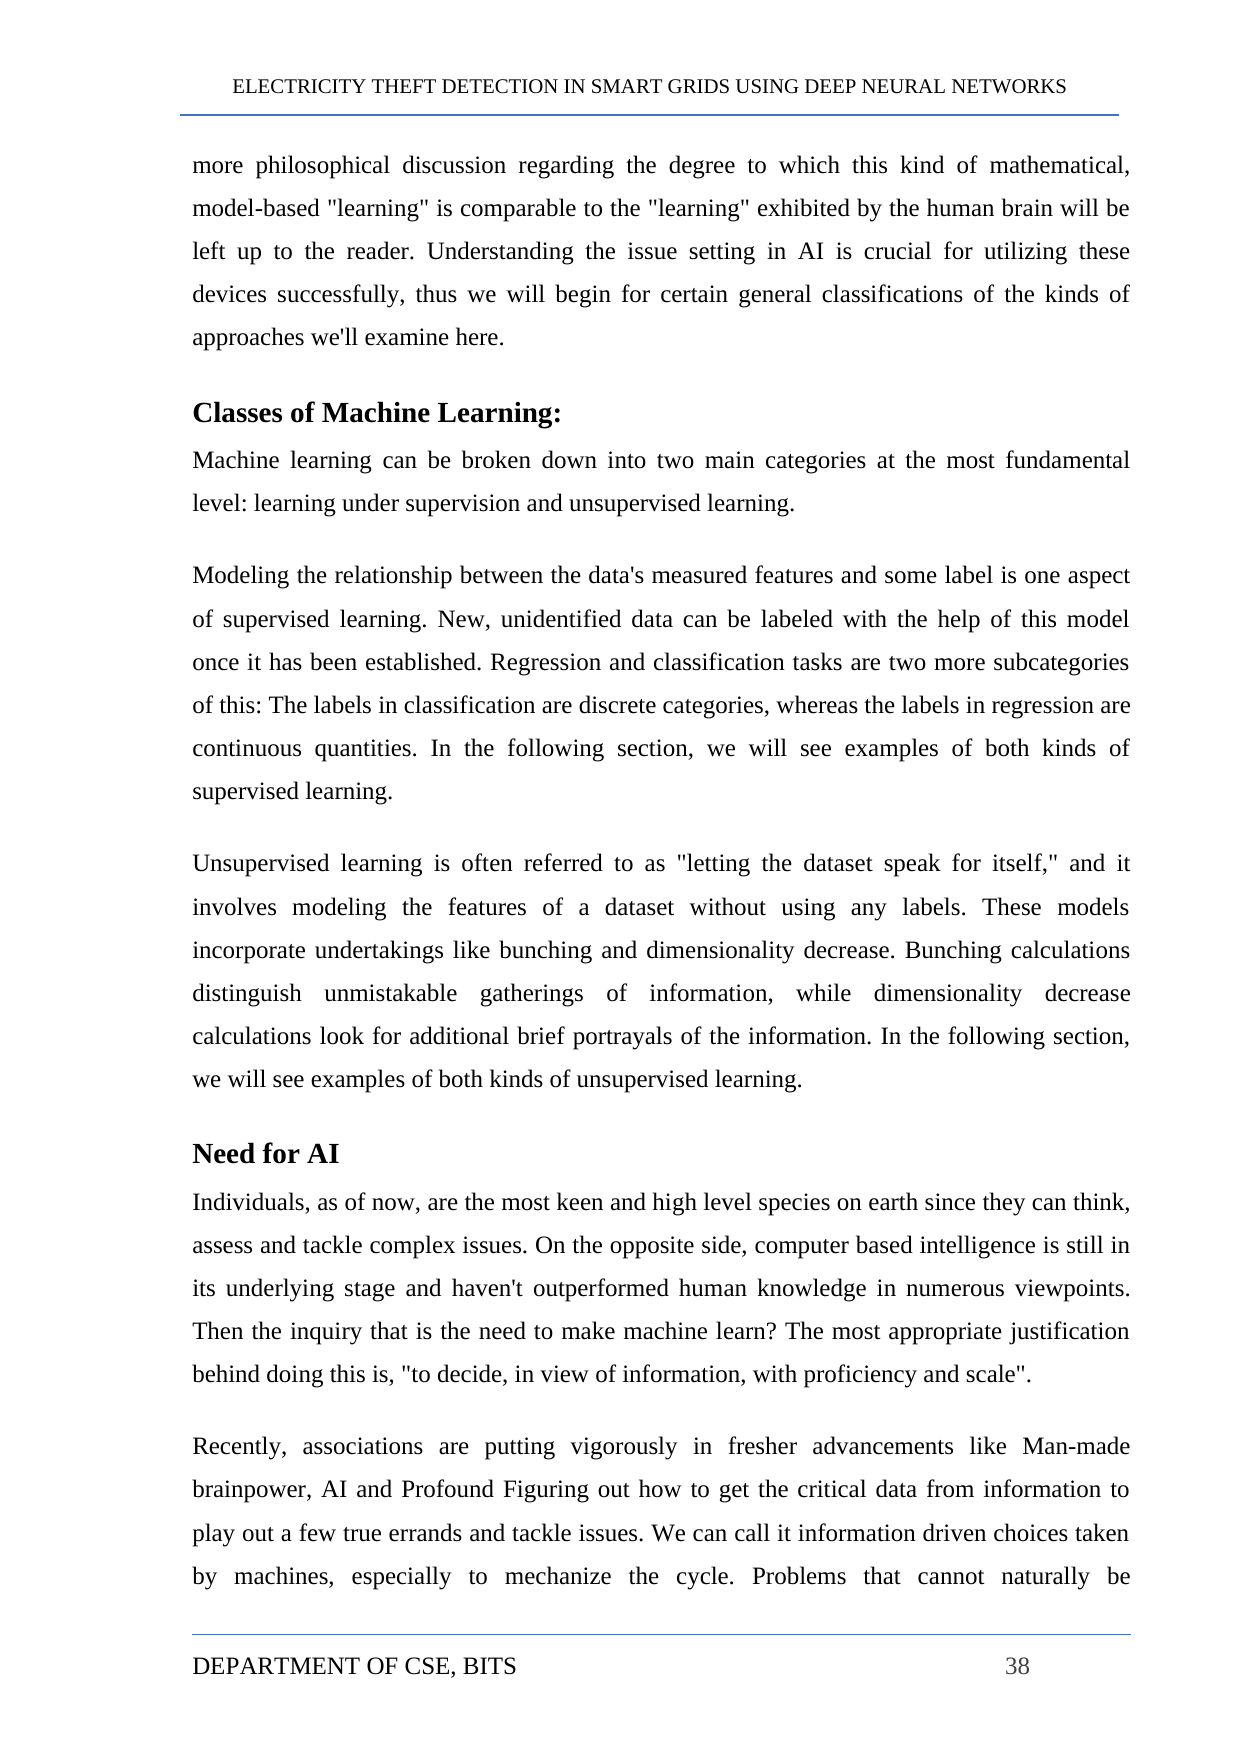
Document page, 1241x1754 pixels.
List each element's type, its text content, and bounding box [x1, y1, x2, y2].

text Individuals, as of now, are the most keen and high level species on earth since they can think, assess and tackle complex issues. On the opposite side, computer based intelligence is still in its underlying stage and haven't outperformed human knowledge in numerous viewpoints. Then the inquiry that is the need to make machine learn? The most appropriate justification behind doing this is, "to decide, in view of information, with proficiency and scale". [192, 1187, 1131, 1388]
text Need for AI [192, 1136, 1131, 1170]
text Modeling the relationship between the data's measured features and some label is one aspect of supervised learning. New, unidentified data can be labeled with the help of this model once it has been established. Regression and classification tasks are two more subcategories of this: The labels in classification are discrete categories, whereas the labels in regression are continuous quantities. In the following section, we will see examples of both kinds of supervised learning. [192, 561, 1131, 805]
text Classes of Machine Learning: [192, 395, 1131, 428]
text Machine learning can be broken down into two main categories at the most fundamental level: learning under supervision and unsupervised learning. [192, 445, 1131, 517]
text Unsupervised learning is often referred to as "letting the dataset speak for itself," and it involves modeling the features of a dataset without using any labels. These models incorporate undertakings like bunching and dimensionality decrease. Bunching calculations distinguish unmistakable gatherings of information, while dimensionality decrease calculations look for additional brief portrayals of the information. In the following section, we will see examples of both kinds of unsupervised learning. [192, 848, 1131, 1093]
